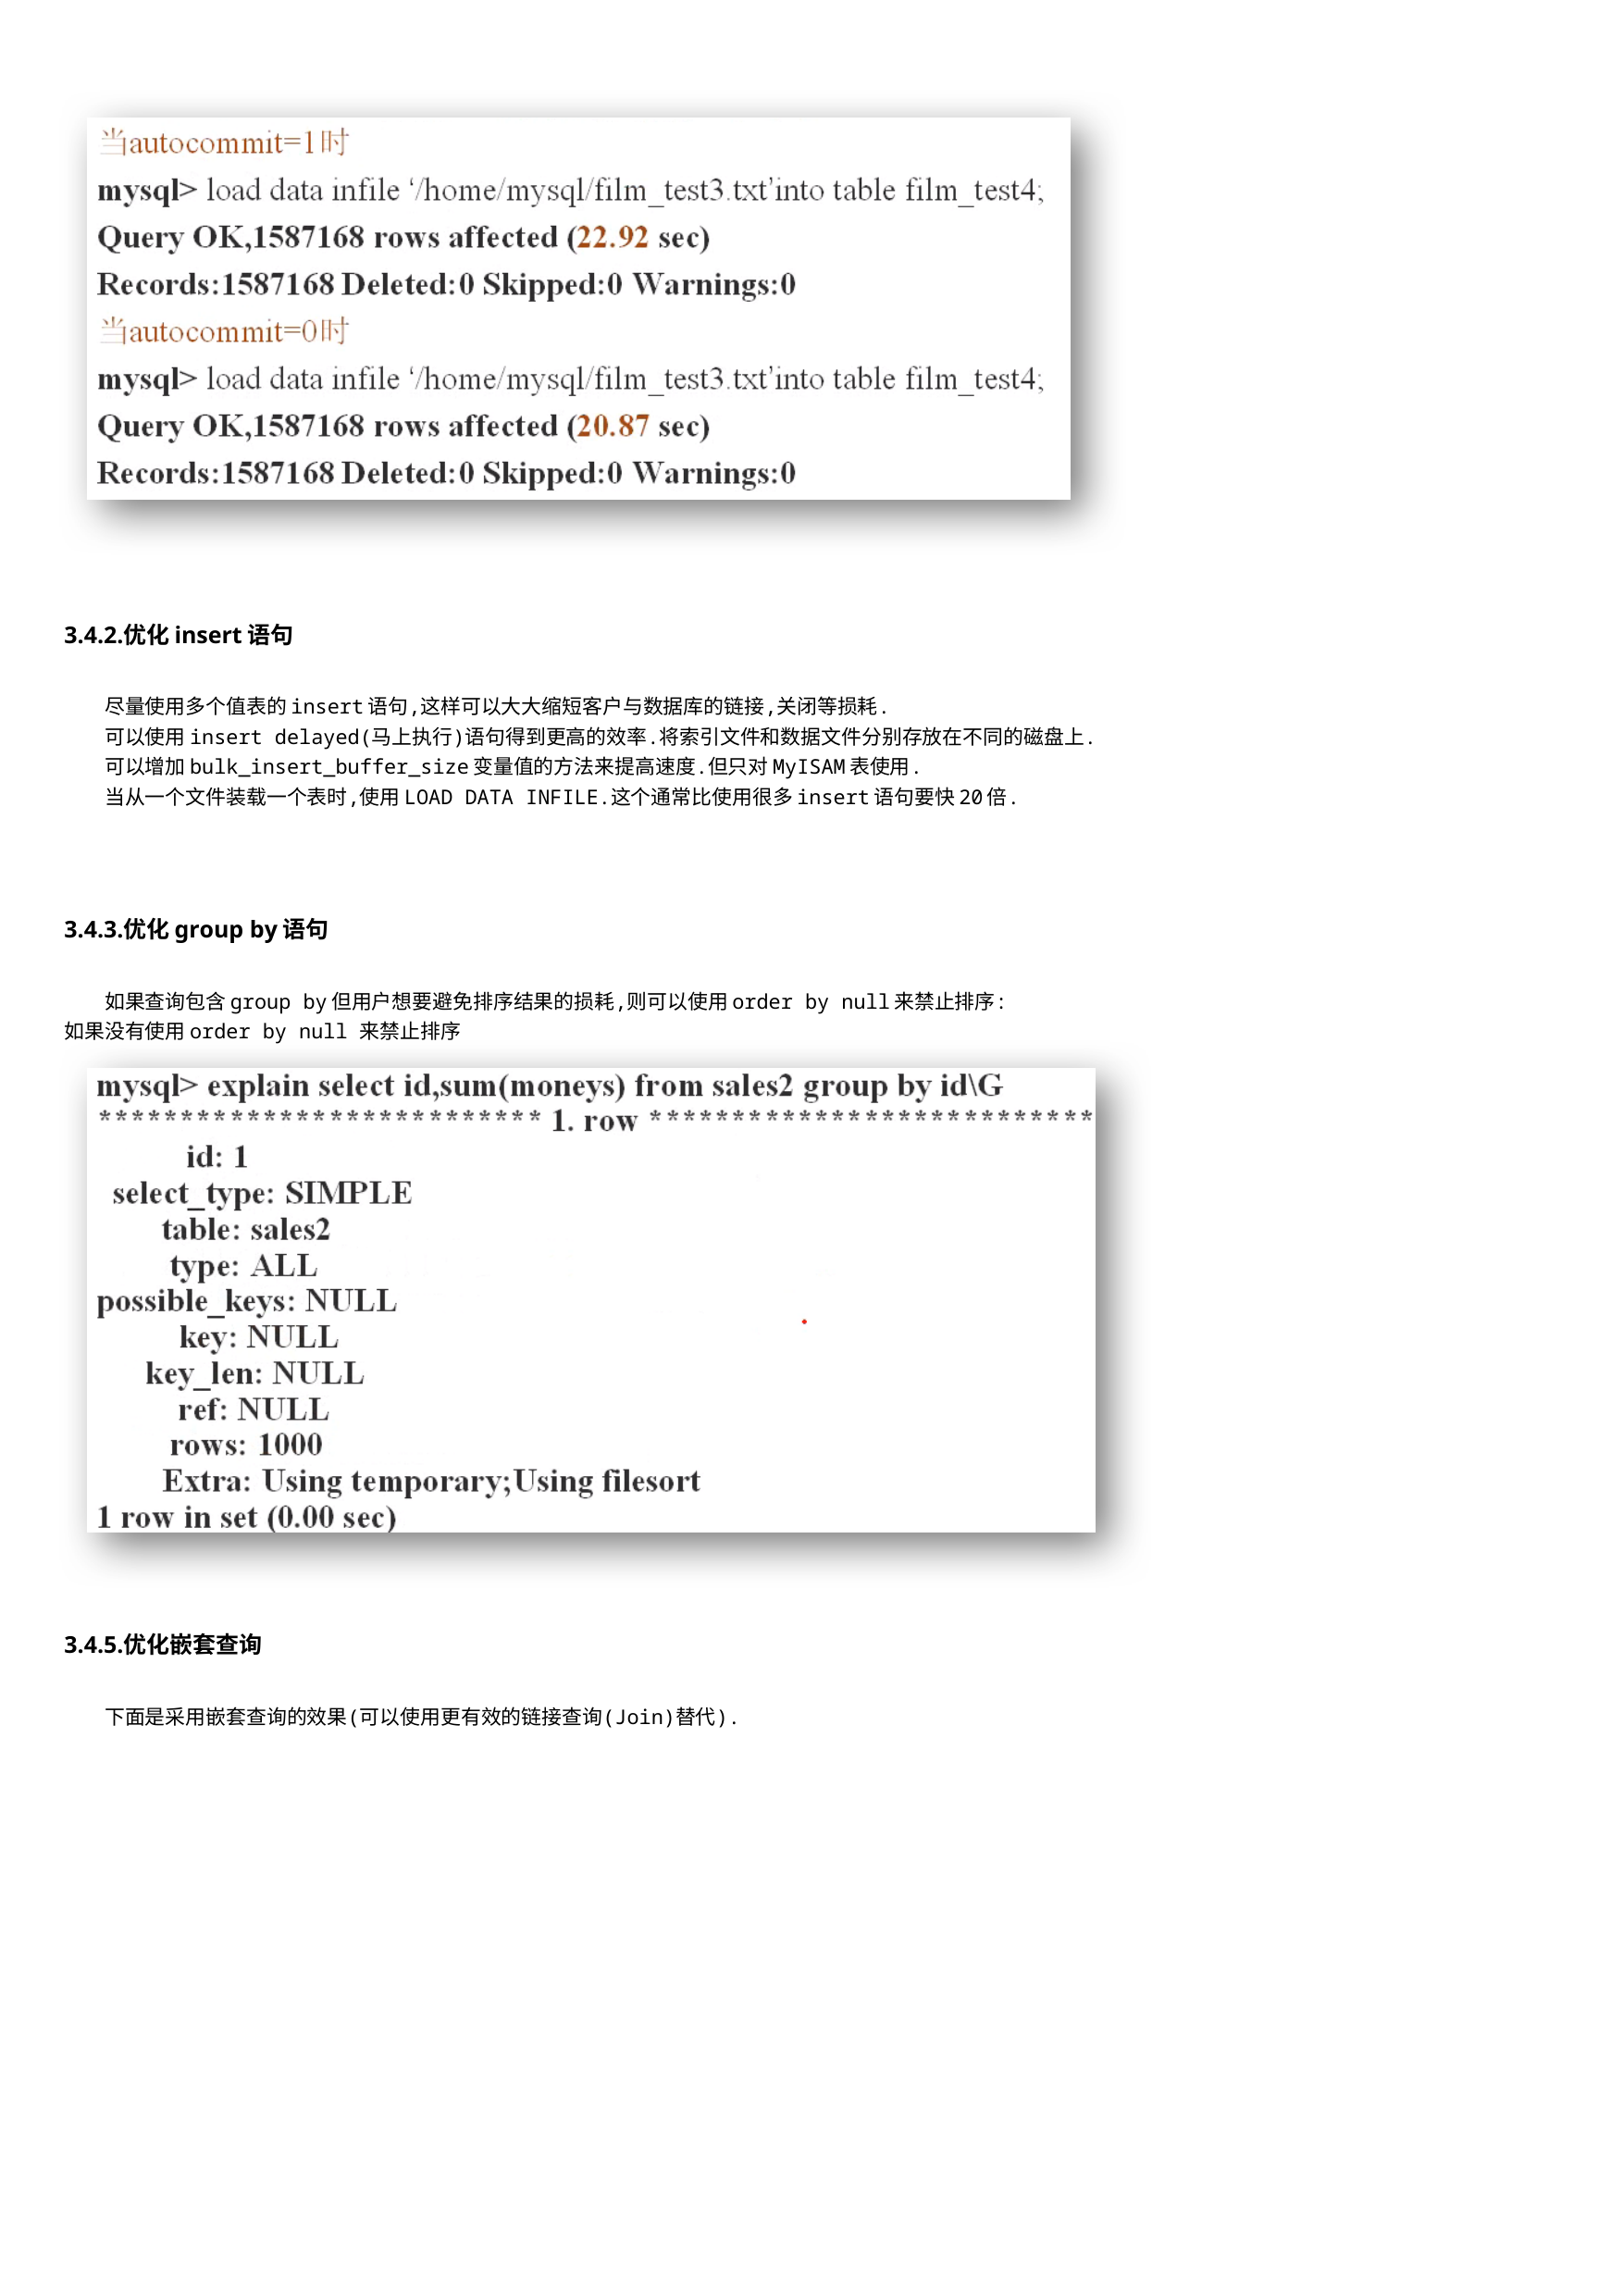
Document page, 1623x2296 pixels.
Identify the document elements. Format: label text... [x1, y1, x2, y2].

subtitle 3.4.2.优化insert语句 [64, 603, 1559, 664]
subtitle 3.4.3.优化group by语句 [64, 898, 1559, 958]
text 可以使用insert delayed(马上执行)语句得到更高的效率.将索引文件和数据文件分别存放在不同的磁盘上. [64, 720, 1559, 751]
subtitle 3.4.5.优化嵌套查询 [64, 1613, 1559, 1673]
text 如果没有使用order by null 来禁止排序 [64, 1015, 1559, 1045]
text 下面是采用嵌套查询的效果(可以使用更有效的链接查询(Join)替代). [64, 1701, 1559, 1731]
text 尽量使用多个值表的insert语句,这样可以大大缩短客户与数据库的链接,关闭等损耗. [64, 690, 1559, 720]
text 如果查询包含group by但用户想要避免排序结果的损耗,则可以使用order by null来禁止排序: [64, 985, 1559, 1015]
picture [87, 1068, 1096, 1533]
text 当从一个文件装载一个表时,使用LOAD DATA INFILE.这个通常比使用很多insert语句要快20倍. [64, 780, 1559, 811]
text 可以增加bulk_insert_buffer_size变量值的方法来提高速度.但只对MyISAM表使用. [64, 751, 1559, 780]
picture [87, 118, 1071, 500]
